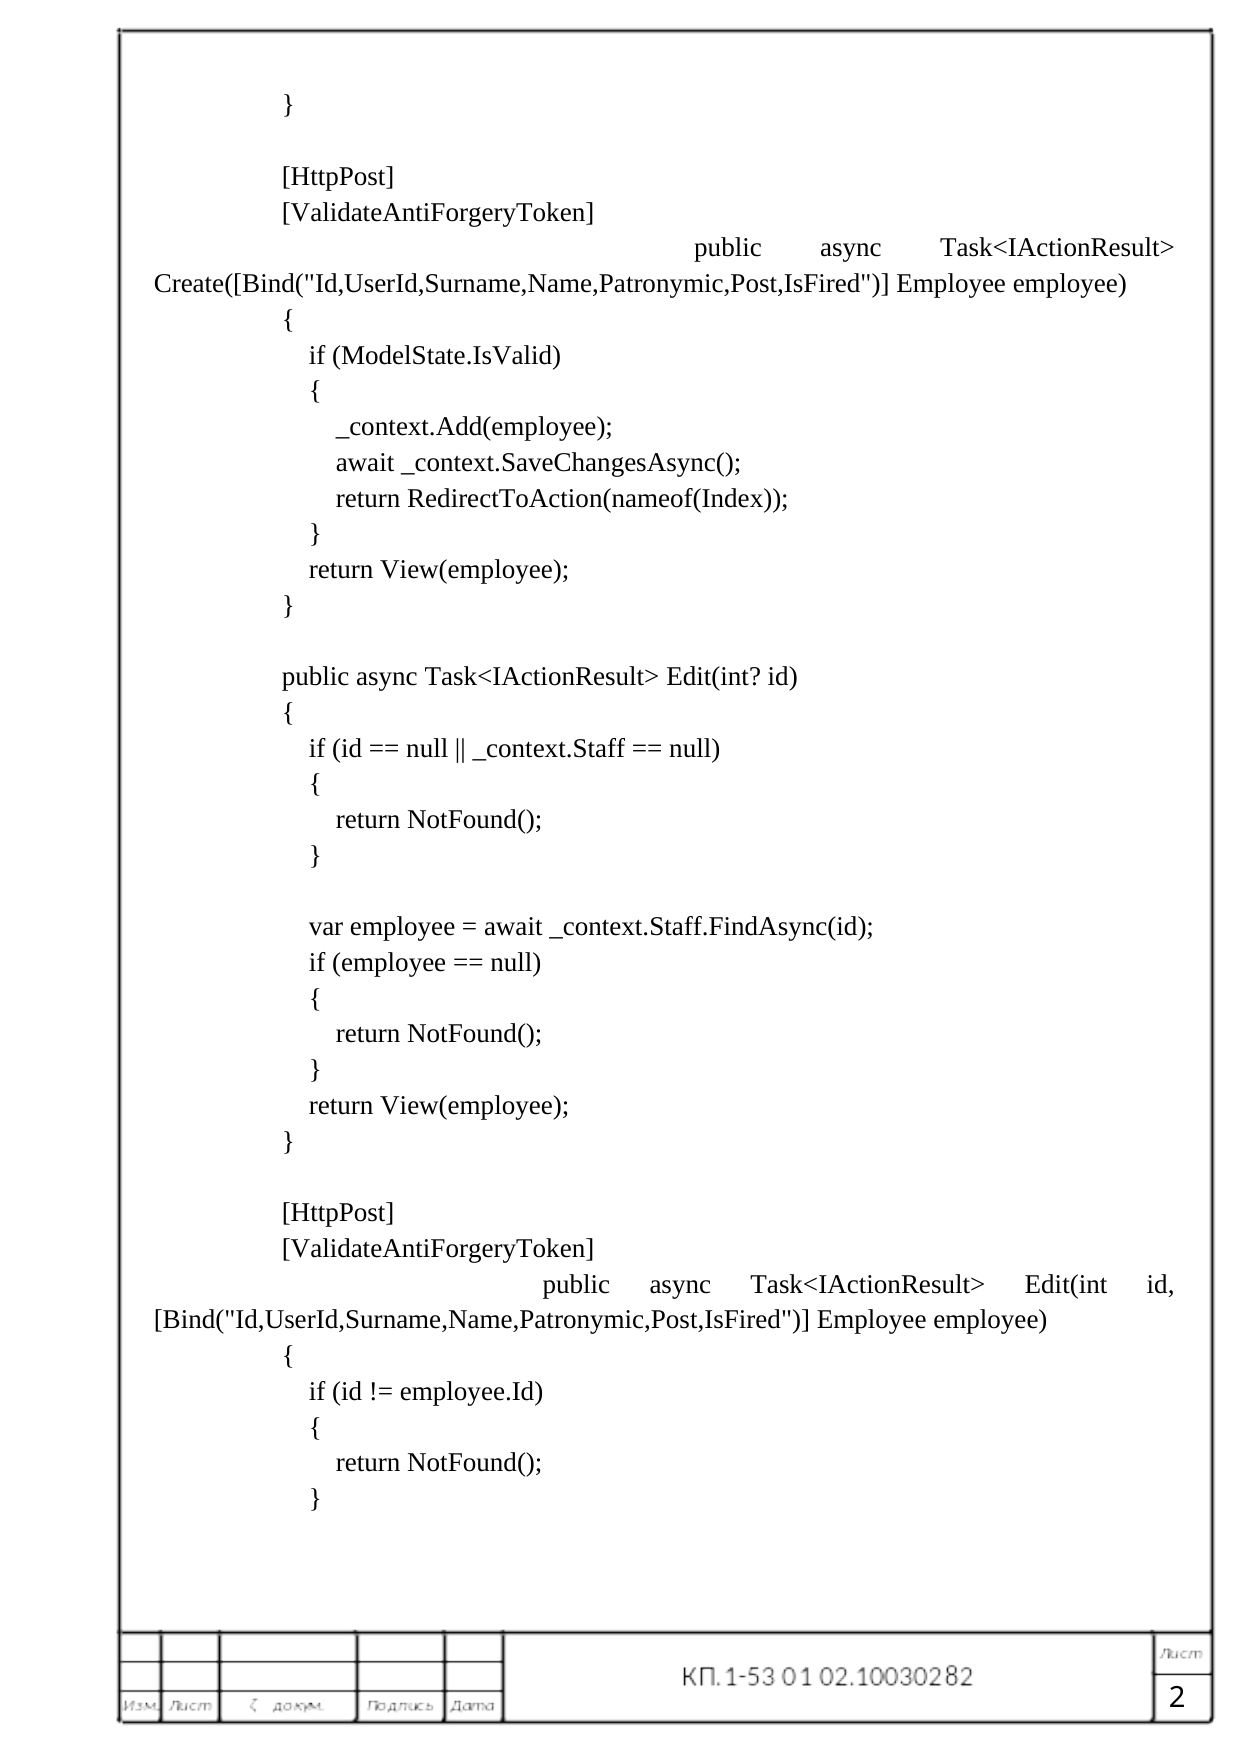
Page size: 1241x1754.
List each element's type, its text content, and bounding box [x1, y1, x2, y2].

text { [153, 1411, 1175, 1442]
text { [153, 696, 1175, 727]
text return NotFound(); [153, 1018, 1175, 1049]
text _context.Add(employee); [153, 410, 1175, 441]
text return View(employee); [153, 1089, 1175, 1120]
text return View(employee); [153, 553, 1175, 584]
text var employee = await _context.Staff.FindAsync(id); [153, 910, 1175, 942]
text } [153, 839, 1175, 870]
text { [153, 1339, 1175, 1370]
text return NotFound(); [153, 803, 1175, 834]
text [ValidateAntiForgeryToken] [153, 196, 1175, 227]
text } [153, 1053, 1175, 1084]
text } [153, 589, 1175, 620]
text } [153, 1125, 1175, 1156]
text return NotFound(); [153, 1446, 1175, 1477]
text { [153, 374, 1175, 406]
text { [153, 303, 1175, 334]
text [HttpPost] [153, 160, 1175, 191]
text } [153, 1482, 1175, 1513]
text if (id != employee.Id) [153, 1375, 1175, 1406]
text { [153, 767, 1175, 799]
text if (employee == null) [153, 946, 1175, 977]
text public async Task<IActionResult> Create([Bind("Id,UserId,Surname,Name,Patronymic,Post,IsFired")] Employee employee) [153, 232, 1175, 298]
text public async Task<IActionResult> Edit(int? id) [153, 660, 1175, 691]
text await _context.SaveChangesAsync(); [153, 446, 1175, 477]
text public async Task<IActionResult> Edit(int id, [Bind("Id,UserId,Surname,Name,Patronymic,Post,IsFired")] Employee employee) [153, 1268, 1175, 1334]
text { [153, 982, 1175, 1013]
text if (id == null || _context.Staff == null) [153, 732, 1175, 763]
text return RedirectToAction(nameof(Index)); [153, 482, 1175, 513]
text } [153, 517, 1175, 548]
text [HttpPost] [153, 1196, 1175, 1227]
text [ValidateAntiForgeryToken] [153, 1232, 1175, 1263]
text if (ModelState.IsValid) [153, 339, 1175, 370]
text } [153, 89, 1175, 120]
